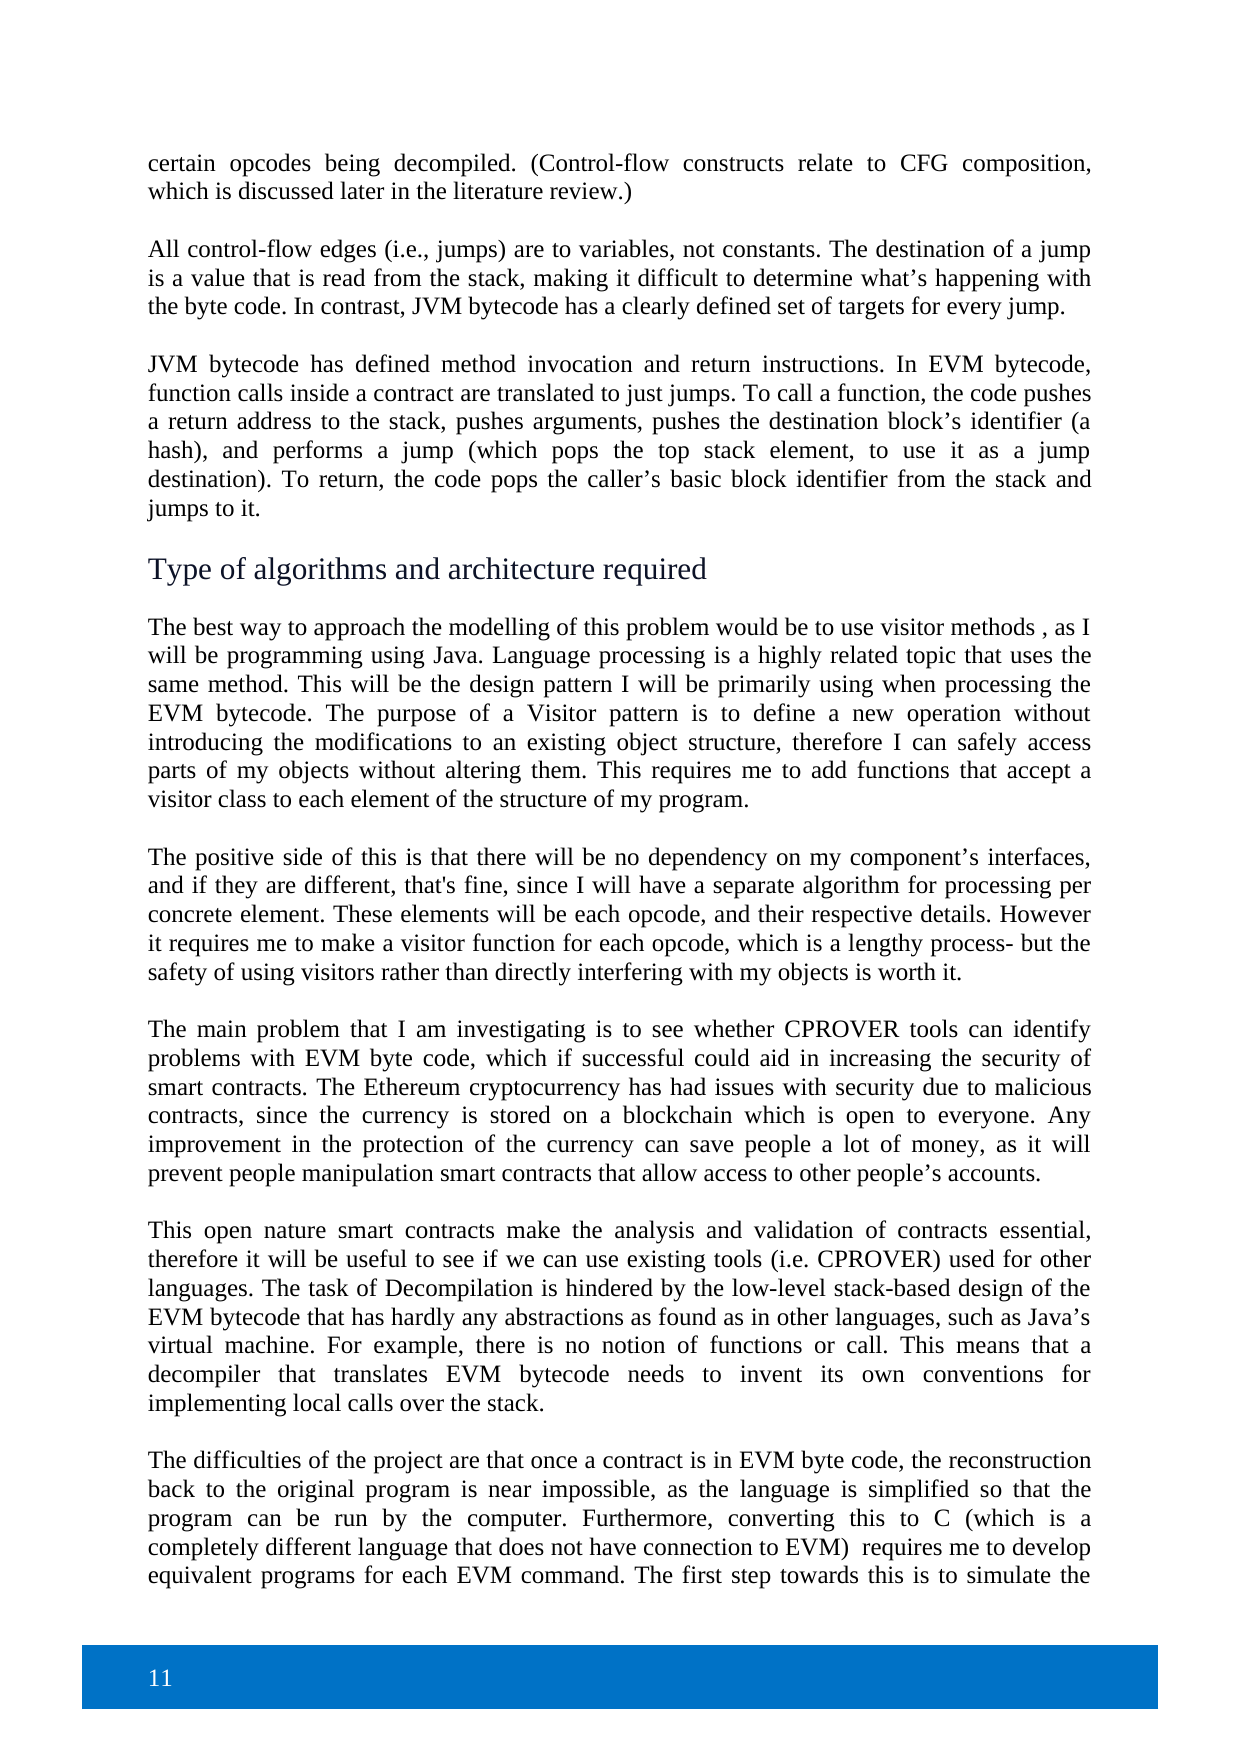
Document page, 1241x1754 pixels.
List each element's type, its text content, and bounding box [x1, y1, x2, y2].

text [148, 1445, 1092, 1589]
text All control-flow edges (i.e., jumps) are to variables, not constants. The destination of a jump is a value that is read from the stack, making it difficult to determine what’s happening with the byte code. In contrast, JVM bytecode has a clearly defined set of targets for every jump. [148, 234, 1092, 320]
text The best way to approach the modelling of this problem would be to use visitor methods , as I will be programming using Java. Language processing is a highly related topic that uses the same method. This will be the design pattern I will be primarily using when processing the EVM bytecode. The purpose of a Visitor pattern is to define a new operation without introducing the modifications to an existing object structure, therefore I can safely access parts of my objects without altering them. This requires me to add functions that accept a visitor class to each element of the structure of my program. [148, 612, 1092, 813]
text The positive side of this is that there will be no dependency on my component’s interfaces, and if they are different, that's fine, since I will have a separate algorithm for processing per concrete element. These elements will be each opcode, and their respective details. However it requires me to make a visitor function for each opcode, which is a lengthy process- but the safety of using visitors rather than directly interfering with my objects is worth it. [148, 842, 1092, 985]
subtitle Type of algorithms and architecture required [148, 551, 1092, 587]
text The main problem that I am investigating is to see whether CPROVER tools can identify problems with EVM byte code, which if successful could aid in increasing the security of smart contracts. The Ethereum cryptocurrency has had issues with security due to malicious contracts, since the currency is stored on a blockchain which is open to everyone. Any improvement in the protection of the currency can save people a lot of money, as it will prevent people manipulation smart contracts that allow access to other people’s accounts. [148, 1014, 1092, 1187]
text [148, 148, 1092, 205]
text JVM bytecode has defined method invocation and return instructions. In EVM bytecode, function calls inside a contract are translated to just jumps. To call a function, the code pushes a return address to the stack, pushes arguments, pushes the destination block’s identifier (a hash), and performs a jump (which pops the top stack element, to use it as a jump destination). To return, the code pops the caller’s basic block identifier from the stack and jumps to it. [148, 349, 1092, 521]
text This open nature smart contracts make the analysis and validation of contracts essential, therefore it will be useful to see if we can use existing tools (i.e. CPROVER) used for other languages. The task of Decompilation is hindered by the low-level stack-based design of the EVM bytecode that has hardly any abstractions as found as in other languages, such as Java’s virtual machine. For example, there is no notion of functions or call. This means that a decompiler that translates EVM bytecode needs to invent its own conventions for implementing local calls over the stack. [148, 1215, 1092, 1417]
